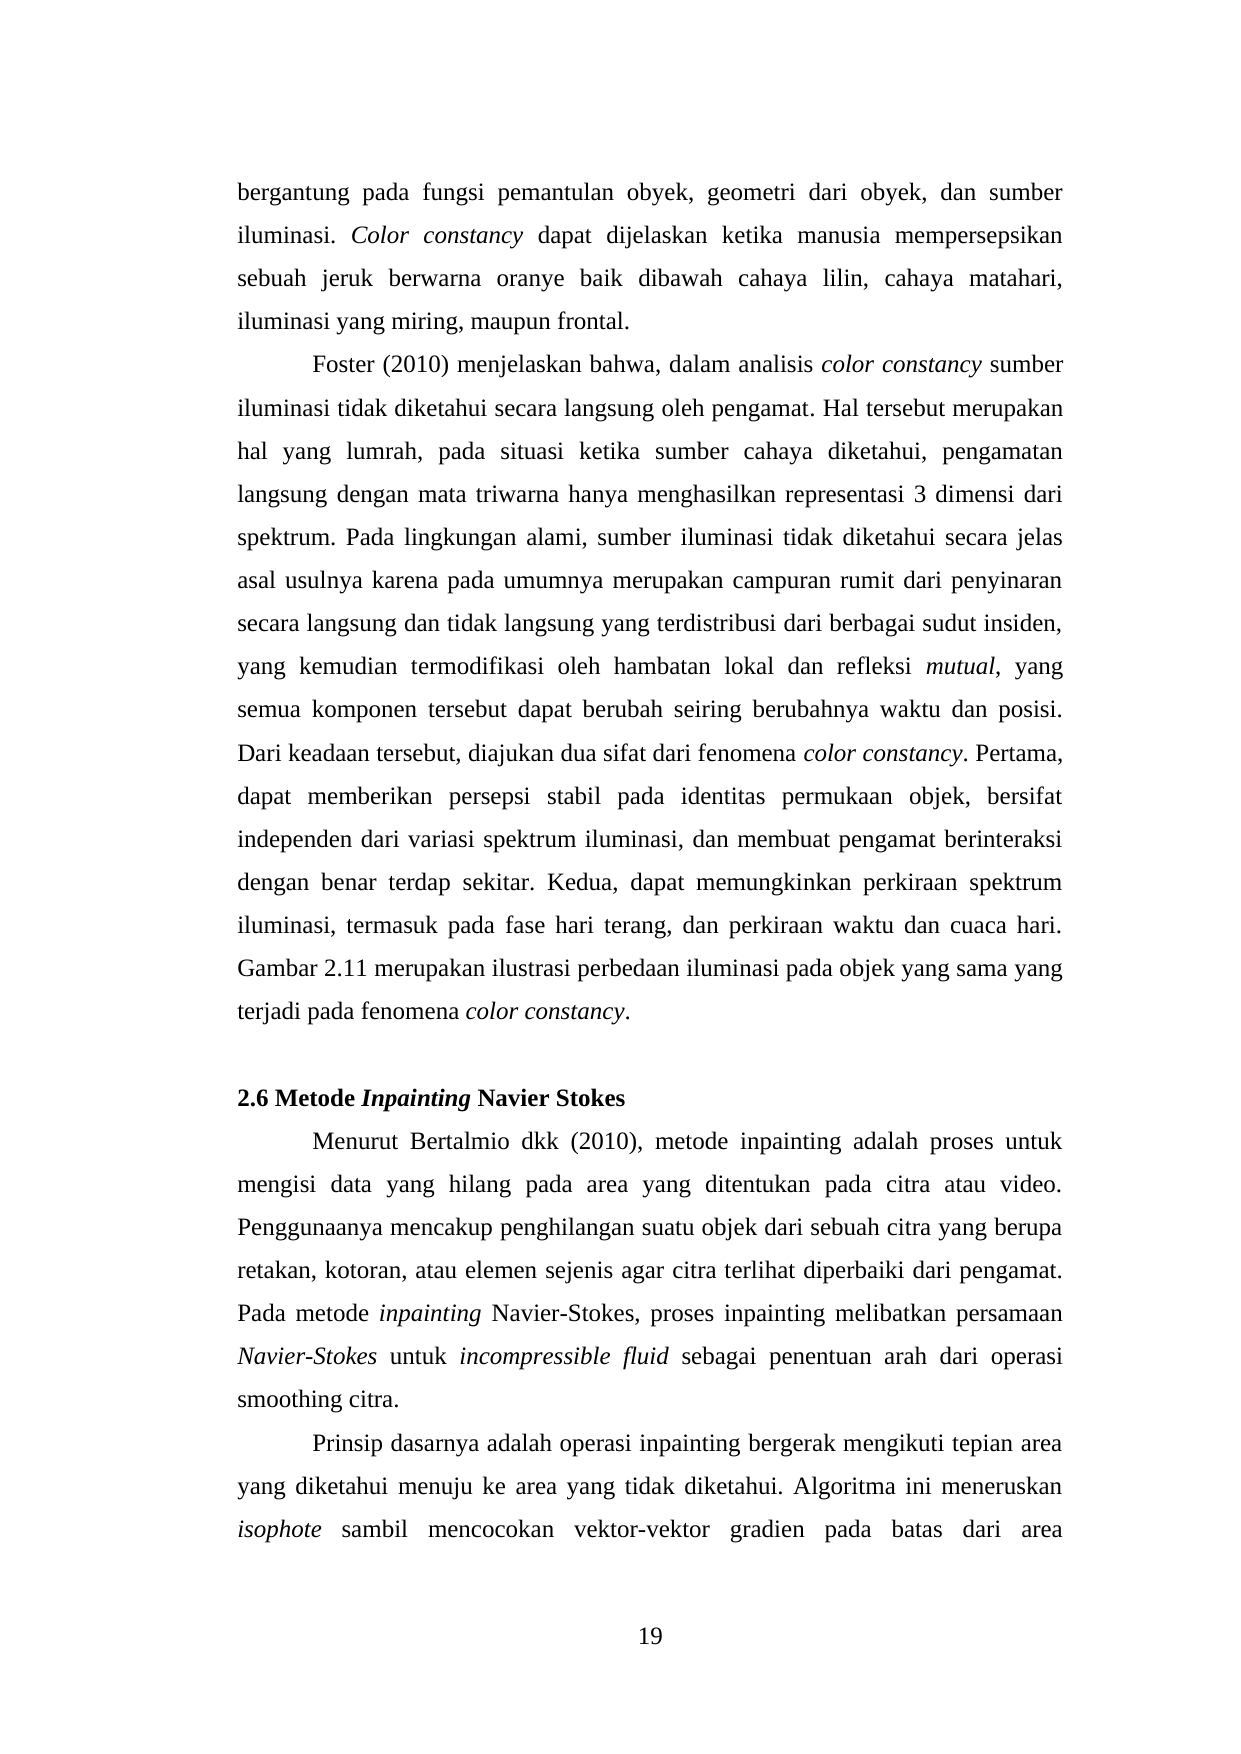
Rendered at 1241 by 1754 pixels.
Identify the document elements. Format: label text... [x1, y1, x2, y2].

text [237, 177, 1063, 335]
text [237, 1428, 1063, 1543]
subtitle 2.6 Metode Inpainting Navier Stokes [237, 1083, 1063, 1111]
text Menurut Bertalmio dkk (2010), metode inpainting adalah proses untuk mengisi data yang hilang pada area yang ditentukan pada citra atau video. Penggunaanya mencakup penghilangan suatu objek dari sebuah citra yang berupa retakan, kotoran, atau elemen sejenis agar citra terlihat diperbaiki dari pengamat. Pada metode inpainting Navier-Stokes, proses inpainting melibatkan persamaan Navier-Stokes untuk incompressible fluid sebagai penentuan arah dari operasi smoothing citra. [237, 1126, 1063, 1413]
text Foster (2010) menjelaskan bahwa, dalam analisis color constancy sumber iluminasi tidak diketahui secara langsung oleh pengamat. Hal tersebut merupakan hal yang lumrah, pada situasi ketika sumber cahaya diketahui, pengamatan langsung dengan mata triwarna hanya menghasilkan representasi 3 dimensi dari spektrum. Pada lingkungan alami, sumber iluminasi tidak diketahui secara jelas asal usulnya karena pada umumnya merupakan campuran rumit dari penyinaran secara langsung dan tidak langsung yang terdistribusi dari berbagai sudut insiden, yang kemudian termodifikasi oleh hambatan lokal dan refleksi mutual, yang semua komponen tersebut dapat berubah seiring berubahnya waktu dan posisi. Dari keadaan tersebut, diajukan dua sifat dari fenomena color constancy. Pertama, dapat memberikan persepsi stabil pada identitas permukaan objek, bersifat independen dari variasi spektrum iluminasi, dan membuat pengamat berinteraksi dengan benar terdap sekitar. Kedua, dapat memungkinkan perkiraan spektrum iluminasi, termasuk pada fase hari terang, dan perkiraan waktu dan cuaca hari. Gambar 2.11 merupakan ilustrasi perbedaan iluminasi pada objek yang sama yang terjadi pada fenomena color constancy. [237, 349, 1063, 1025]
